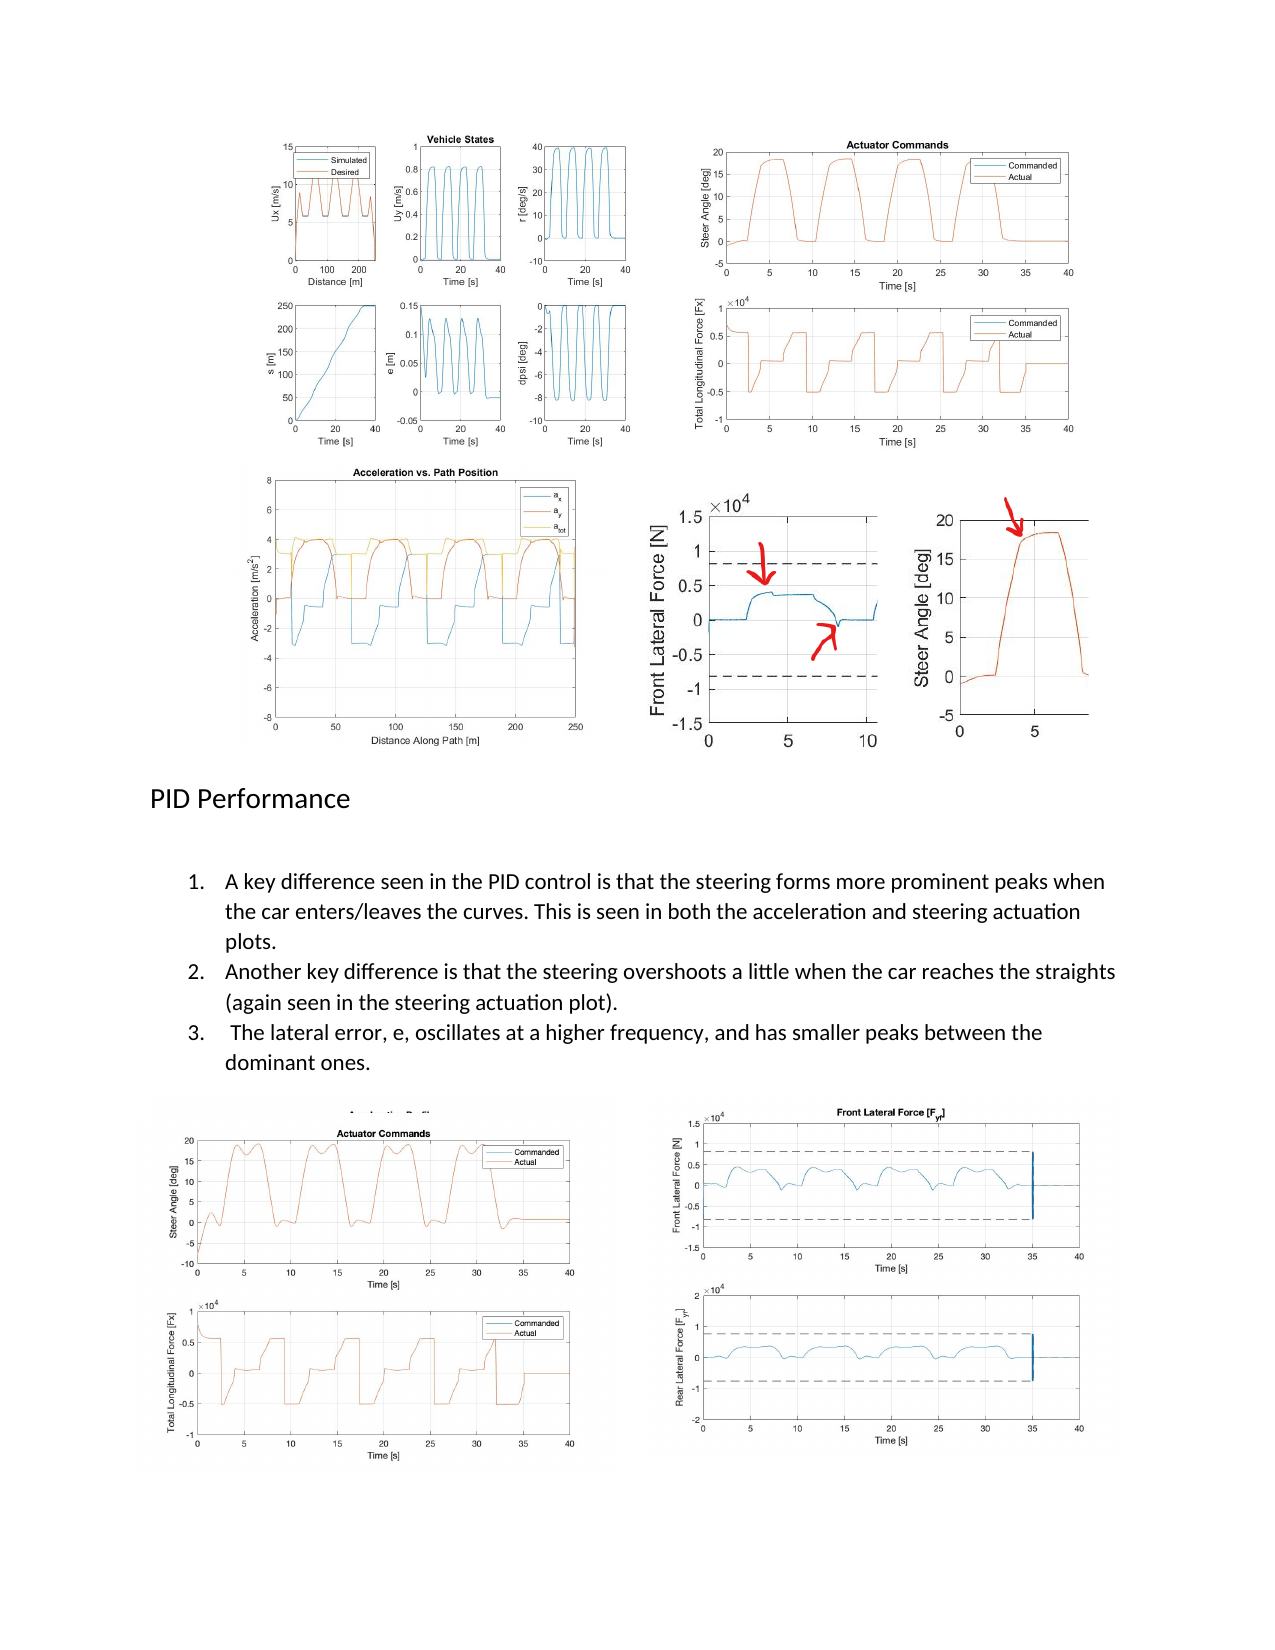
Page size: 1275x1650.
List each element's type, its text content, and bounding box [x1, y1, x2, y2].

subtitle PID Performance [150, 780, 1125, 816]
picture [225, 458, 1089, 749]
list The lateral error, e, oscillates at a higher frequency, and has smaller peaks between the dominant ones. [187, 1018, 1125, 1076]
picture [136, 1096, 616, 1474]
list A key difference seen in the PID control is that the steering forms more prominent peaks when the car enters/leaves the curves. This is seen in both the acceleration and steering actuation plots. [187, 867, 1125, 955]
picture [640, 1096, 1125, 1459]
list Another key difference is that the steering overshoots a little when the car reaches the straights (again seen in the steering actuation plot). [187, 957, 1125, 1016]
picture [225, 121, 1110, 457]
